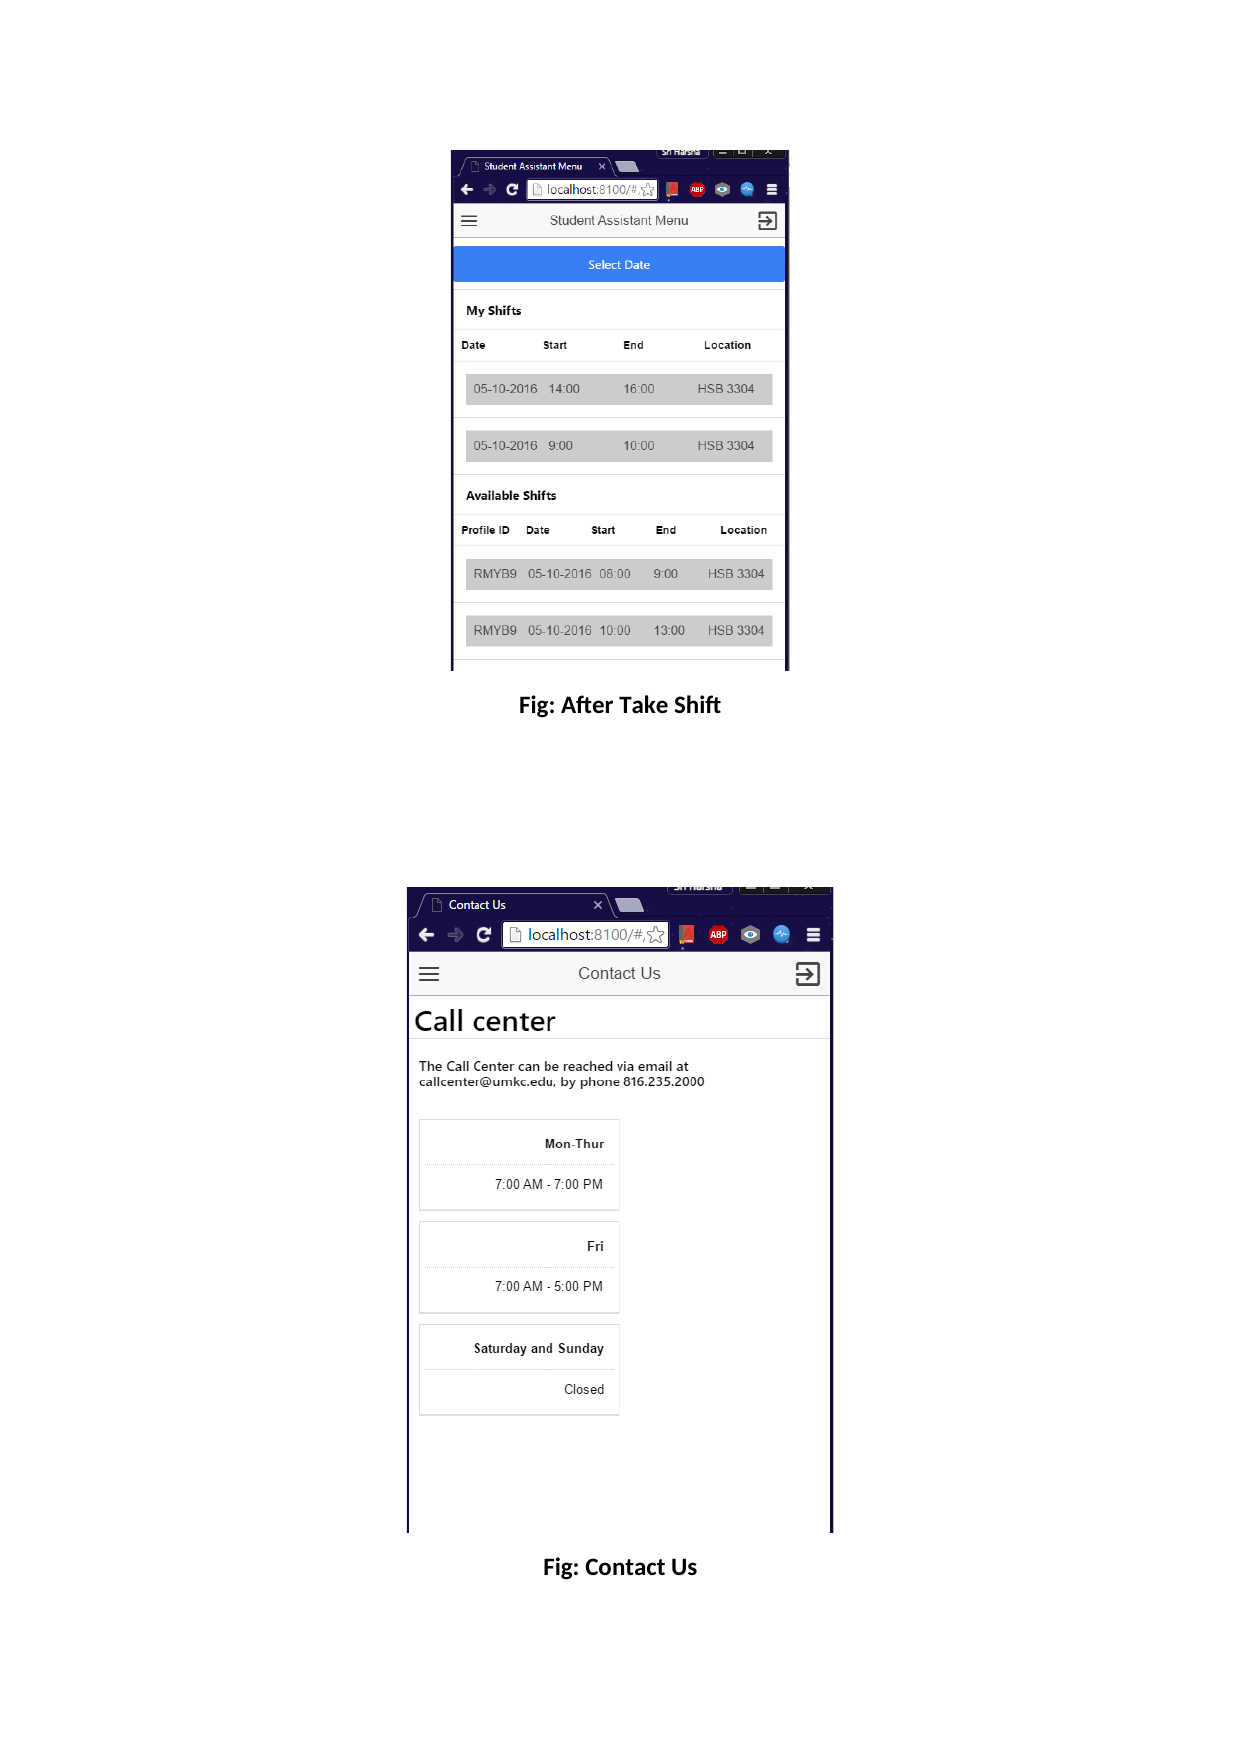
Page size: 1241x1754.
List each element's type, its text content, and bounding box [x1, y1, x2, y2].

text Fig: After Take Shift [150, 689, 1090, 719]
picture [406, 887, 834, 1533]
text Fig: Contact Us [150, 1551, 1090, 1582]
picture [450, 150, 790, 671]
